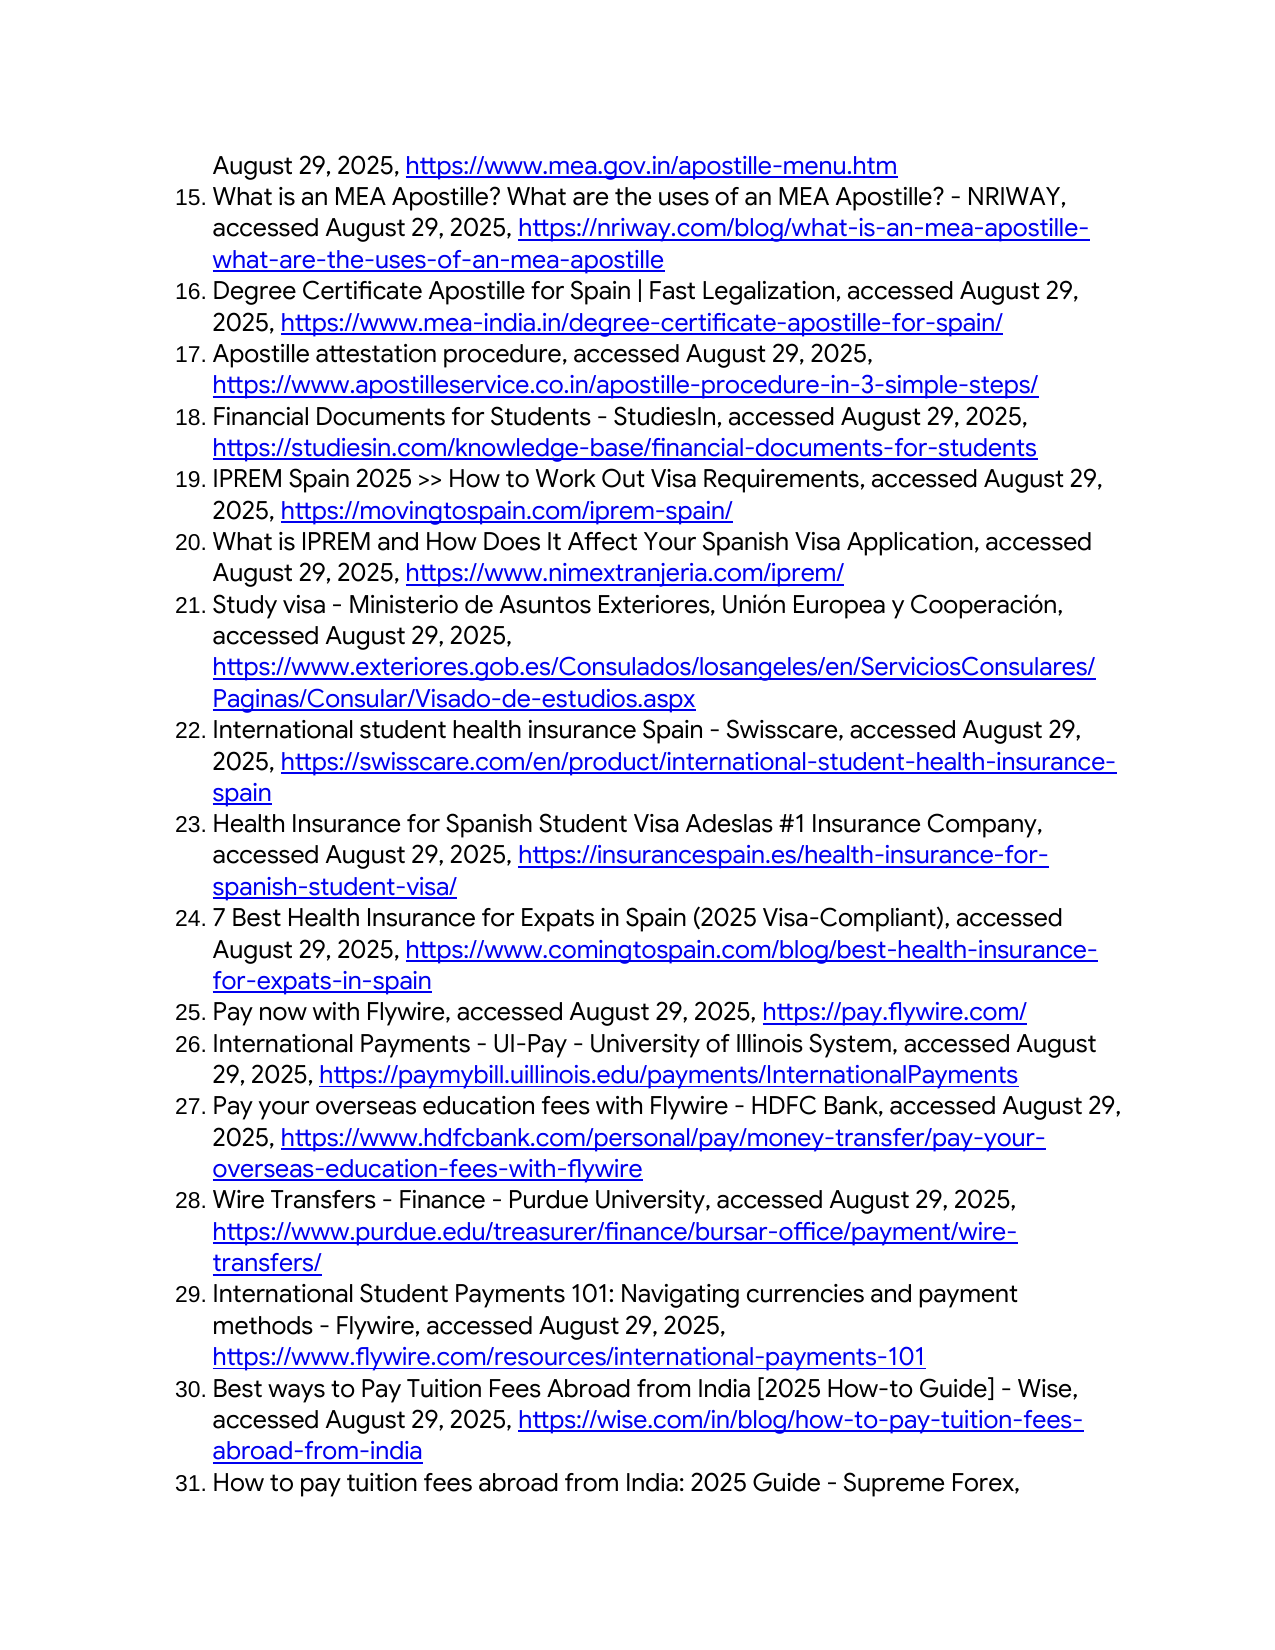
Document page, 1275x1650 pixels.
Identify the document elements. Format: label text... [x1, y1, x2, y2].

list Health Insurance for Spanish Student Visa Adeslas #1 Insurance Company, accessed August 29, 2025, https://insurancespain.es/health-insurance-for-spanish-student-visa/ [175, 808, 1125, 902]
list Pay your overseas education fees with Flywire - HDFC Bank, accessed August 29, 2025, https://www.hdfcbank.com/personal/pay/money-transfer/pay-your-overseas-education-fees-with-flywire [175, 1091, 1125, 1185]
list What is an MEA Apostille? What are the uses of an MEA Apostille? - NRIWAY, accessed August 29, 2025, https://nriway.com/blog/what-is-an-mea-apostille-what-are-the-uses-of-an-mea-apostille [175, 181, 1125, 275]
list Wire Transfers - Finance - Purdue University, accessed August 29, 2025, https://www.purdue.edu/treasurer/finance/bursar-office/payment/wire-transfers/ [175, 1185, 1125, 1279]
list Study visa - Ministerio de Asuntos Exteriores, Unión Europea y Cooperación, accessed August 29, 2025, https://www.exteriores.gob.es/Consulados/losangeles/en/ServiciosConsulares/Paginas/Consular/Visado-de-estudios.aspx [175, 589, 1125, 714]
list Degree Certificate Apostille for Spain | Fast Legalization, accessed August 29, 2025, https://www.mea-india.in/degree-certificate-apostille-for-spain/ [175, 275, 1125, 338]
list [175, 1467, 1125, 1498]
list Best ways to Pay Tuition Fees Abroad from India [2025 How-to Guide] - Wise, accessed August 29, 2025, https://wise.com/in/blog/how-to-pay-tuition-fees-abroad-from-india [175, 1373, 1125, 1467]
list International Payments - UI-Pay - University of Illinois System, accessed August 29, 2025, https://paymybill.uillinois.edu/payments/InternationalPayments [175, 1028, 1125, 1091]
list International student health insurance Spain - Swisscare, accessed August 29, 2025, https://swisscare.com/en/product/international-student-health-insurance-spain [175, 714, 1125, 808]
list Financial Documents for Students - StudiesIn, accessed August 29, 2025, https://studiesin.com/knowledge-base/financial-documents-for-students [175, 401, 1125, 463]
list What is IPREM and How Does It Affect Your Spanish Visa Application, accessed August 29, 2025, https://www.nimextranjeria.com/iprem/ [175, 526, 1125, 589]
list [175, 150, 1125, 181]
list Apostille attestation procedure, accessed August 29, 2025, https://www.apostilleservice.co.in/apostille-procedure-in-3-simple-steps/ [175, 338, 1125, 401]
list 7 Best Health Insurance for Expats in Spain (2025 Visa-Compliant), accessed August 29, 2025, https://www.comingtospain.com/blog/best-health-insurance-for-expats-in-spain [175, 902, 1125, 997]
list International Student Payments 101: Navigating currencies and payment methods - Flywire, accessed August 29, 2025, https://www.flywire.com/resources/international-payments-101 [175, 1279, 1125, 1373]
list IPREM Spain 2025 >> How to Work Out Visa Requirements, accessed August 29, 2025, https://movingtospain.com/iprem-spain/ [175, 463, 1125, 526]
list Pay now with Flywire, accessed August 29, 2025, https://pay.flywire.com/ [175, 997, 1125, 1028]
